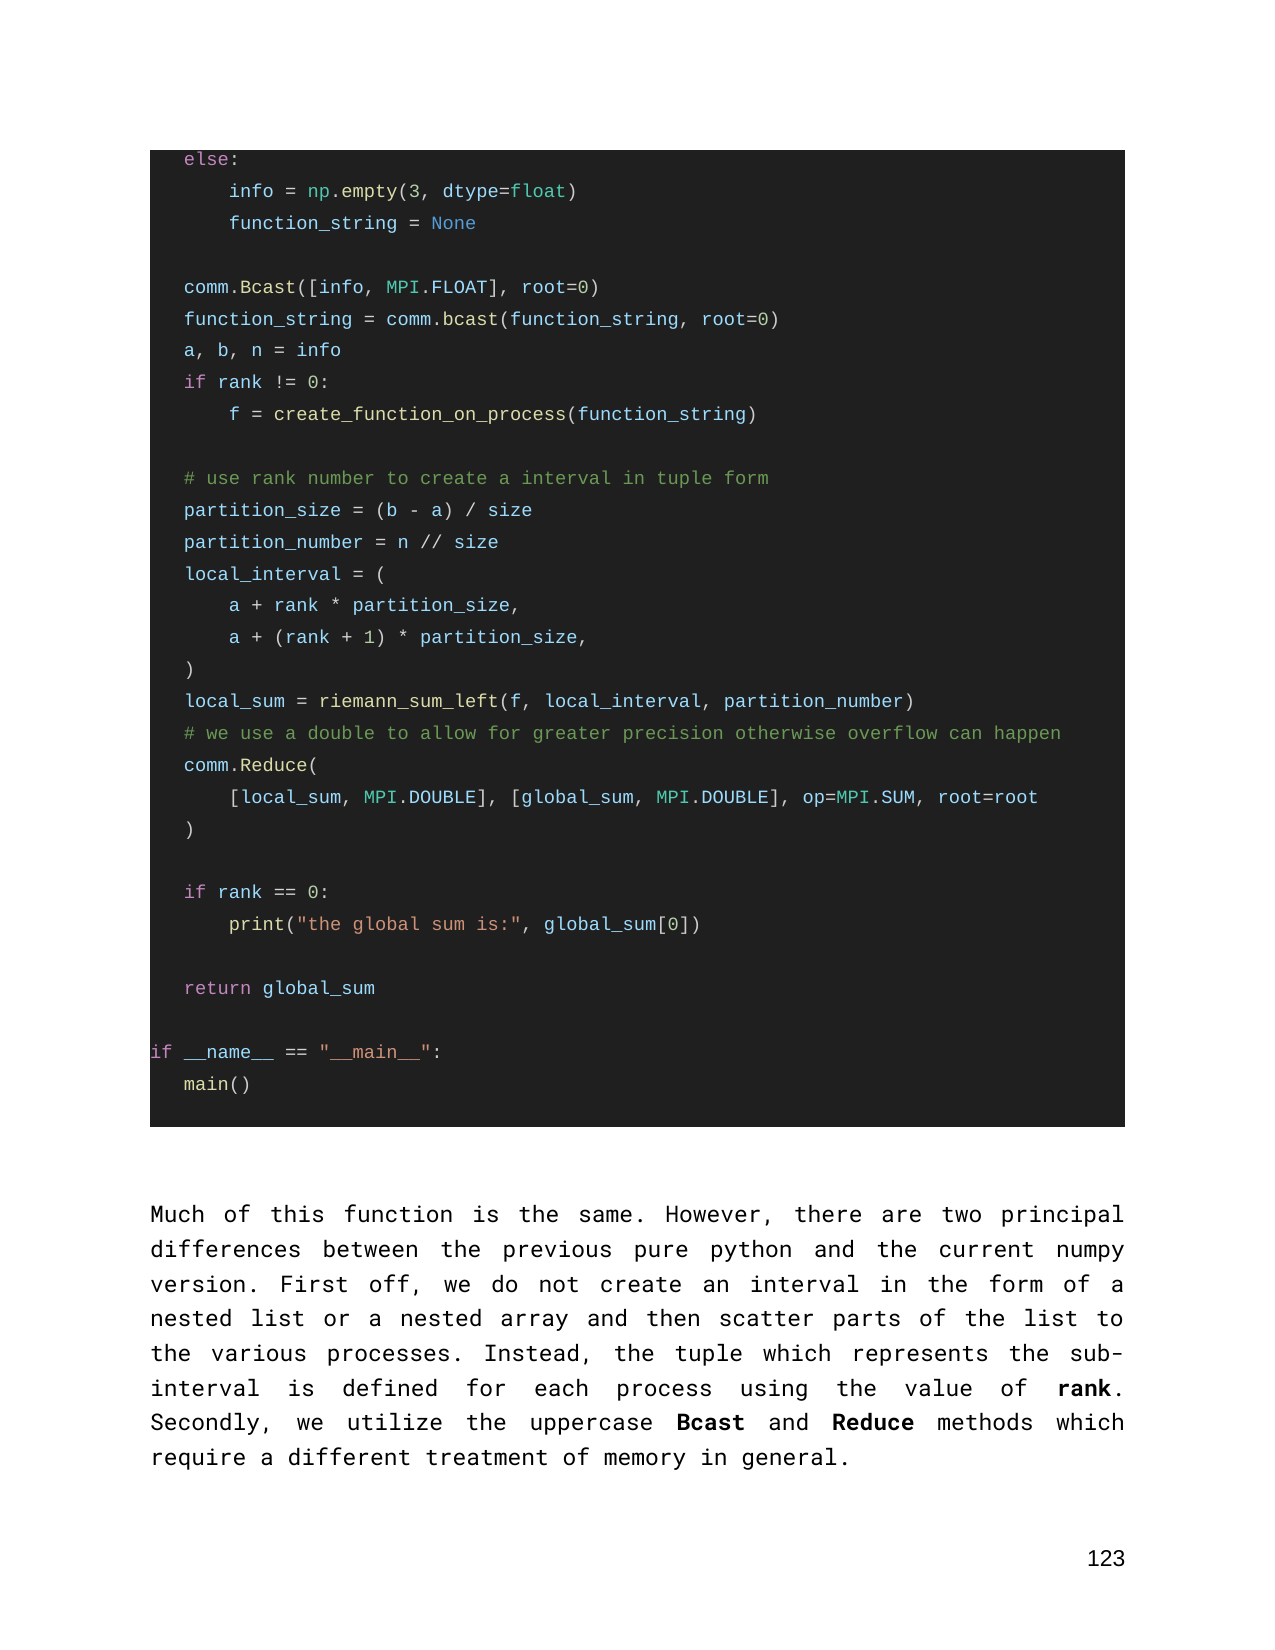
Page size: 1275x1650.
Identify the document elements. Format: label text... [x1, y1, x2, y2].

text # use rank number to create a interval in tuple form [150, 469, 1125, 490]
text Much of this function is the same. However, there are two principal differences between the previous pure python and the current numpy version. First off, we do not create an interval in the form of a nested list or a nested array and then scatter parts of the list to the various processes. Instead, the tuple which represents the sub-interval is defined for each process using the value of rank. Secondly, we utilize the uppercase Bcast and Reduce methods which require a different treatment of memory in general. [150, 1198, 1125, 1472]
text local_interval = ( [150, 564, 1125, 586]
text local_sum = riemann_sum_left(f, local_interval, partition_number) [150, 692, 1125, 713]
text ) [150, 819, 1125, 841]
text return global_sum [150, 979, 1125, 1000]
text info = np.empty(3, dtype=float) [150, 182, 1125, 203]
text partition_size = (b - a) / size [150, 501, 1125, 522]
text else: [150, 150, 1125, 171]
text if rank != 0: [150, 373, 1125, 394]
text a, b, n = info [150, 341, 1125, 362]
text main() [150, 1074, 1125, 1096]
text if rank == 0: [150, 883, 1125, 904]
text function_string = comm.bcast(function_string, root=0) [150, 309, 1125, 331]
text f = create_function_on_process(function_string) [150, 405, 1125, 426]
text a + (rank + 1) * partition_size, [150, 628, 1125, 649]
text ) [150, 660, 1125, 681]
text [local_sum, MPI.DOUBLE], [global_sum, MPI.DOUBLE], op=MPI.SUM, root=root [150, 787, 1125, 809]
text comm.Reduce( [150, 756, 1125, 777]
text a + rank * partition_size, [150, 596, 1125, 617]
text function_string = None [150, 214, 1125, 235]
text # we use a double to allow for greater precision otherwise overflow can happen [150, 724, 1125, 745]
text if __name__ == "__main__": [150, 1042, 1125, 1064]
text print("the global sum is:", global_sum[0]) [150, 915, 1125, 936]
text partition_number = n // size [150, 532, 1125, 554]
text comm.Bcast([info, MPI.FLOAT], root=0) [150, 277, 1125, 299]
